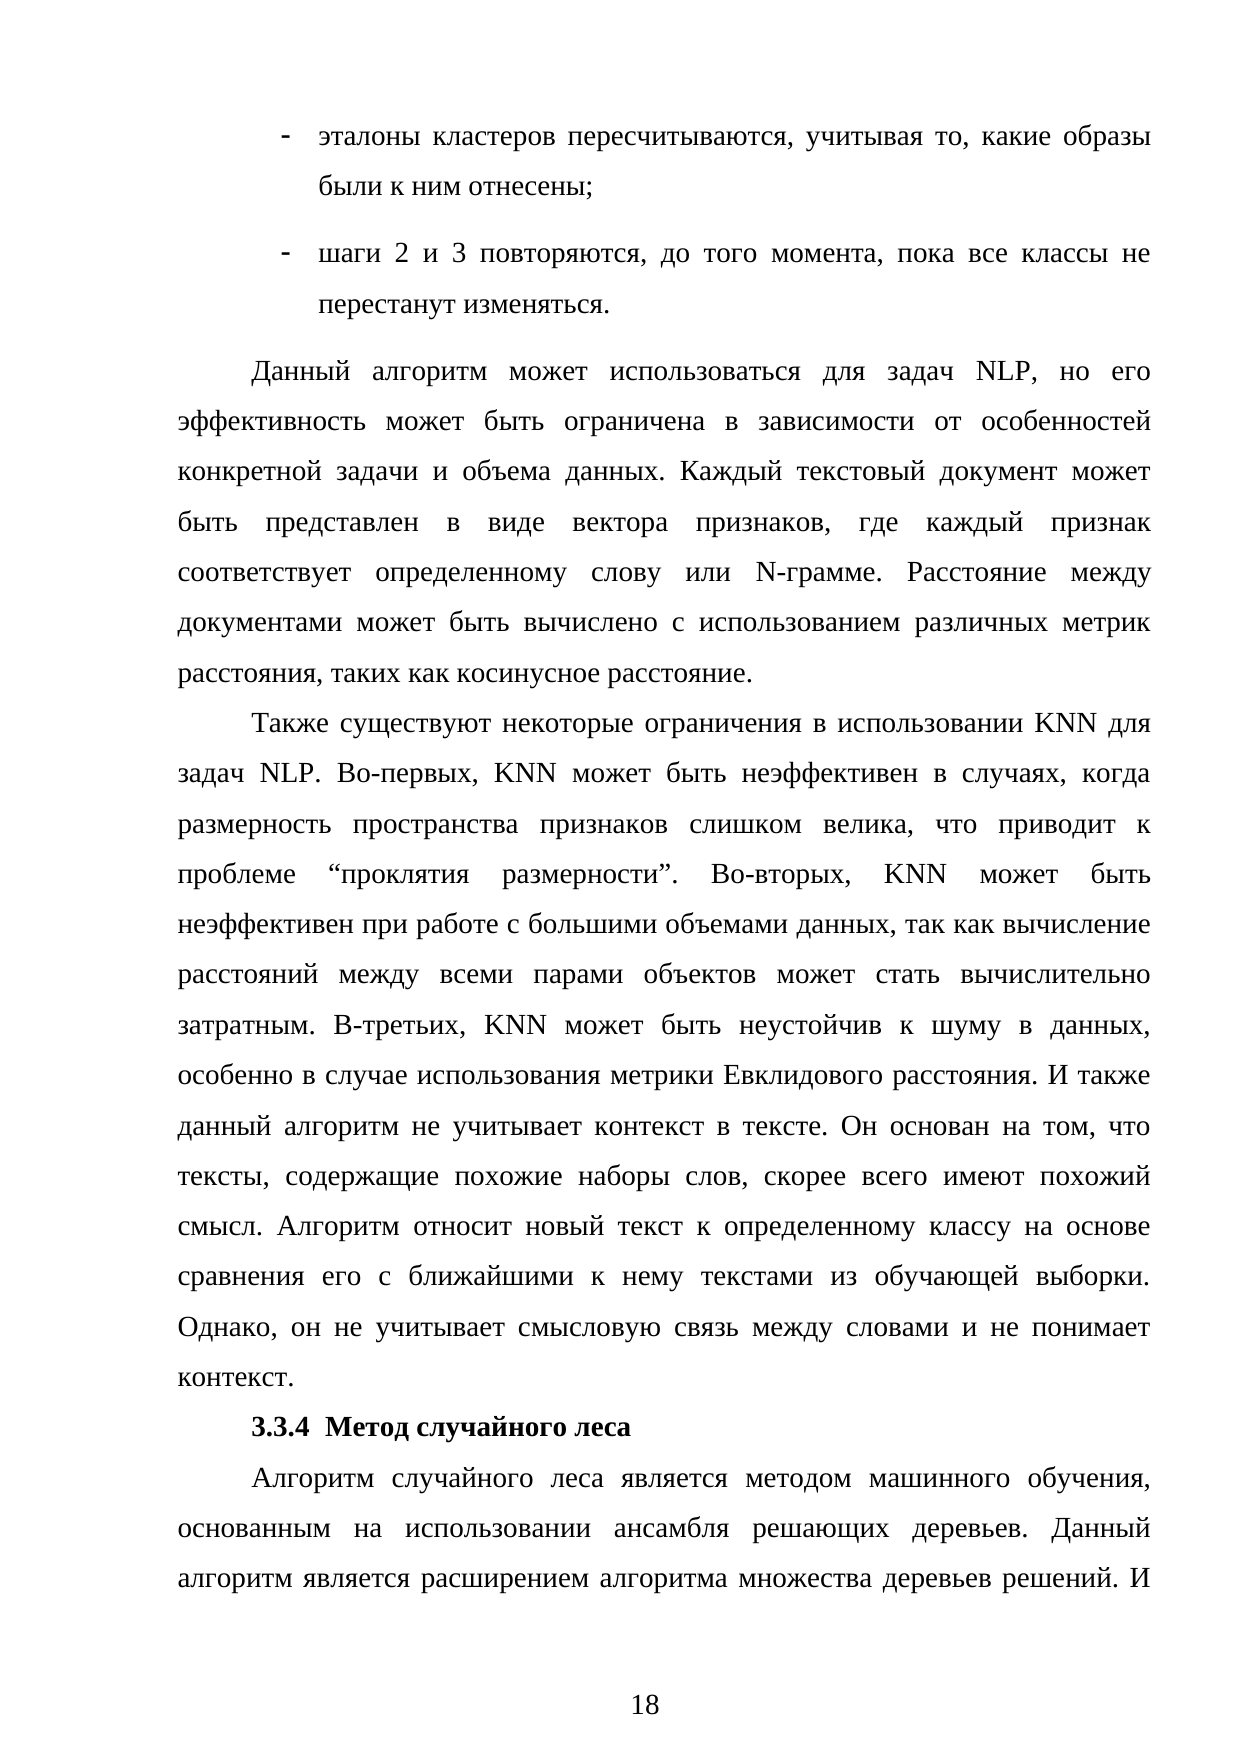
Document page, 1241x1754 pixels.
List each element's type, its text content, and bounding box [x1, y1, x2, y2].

list шаги 2 и 3 повторяются, до того момента, пока все классы не перестанут изменяться. [281, 236, 1152, 319]
subtitle Метод случайного леса [217, 1409, 1152, 1443]
list эталоны кластеров пересчитываются, учитывая то, какие образы были к ним отнесены; [281, 118, 1152, 202]
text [177, 1460, 1152, 1594]
text Данный алгоритм может использоваться для задач NLP, но его эффективность может быть ограничена в зависимости от особенностей конкретной задачи и объема данных. Каждый текстовый документ может быть представлен в виде вектора признаков, где каждый признак соответствует определенному слову или N-грамме. Расстояние между документами может быть вычислено с использованием различных метрик расстояния, таких как косинусное расстояние. [177, 353, 1152, 688]
text Также существуют некоторые ограничения в использовании KNN для задач NLP. Во-первых, KNN может быть неэффективен в случаях, когда размерность пространства признаков слишком велика, что приводит к проблеме “проклятия размерности”. Во-вторых, KNN может быть неэффективен при работе с большими объемами данных, так как вычисление расстояний между всеми парами объектов может стать вычислительно затратным. В-третьих, KNN может быть неустойчив к шуму в данных, особенно в случае использования метрики Евклидового расстояния. И также данный алгоритм не учитывает контекст в тексте. Он основан на том, что тексты, содержащие похожие наборы слов, скорее всего имеют похожий смысл. Алгоритм относит новый текст к определенному классу на основе сравнения его с ближайшими к нему текстами из обучающей выборки. Однако, он не учитывает смысловую связь между словами и не понимает контекст. [177, 705, 1152, 1393]
